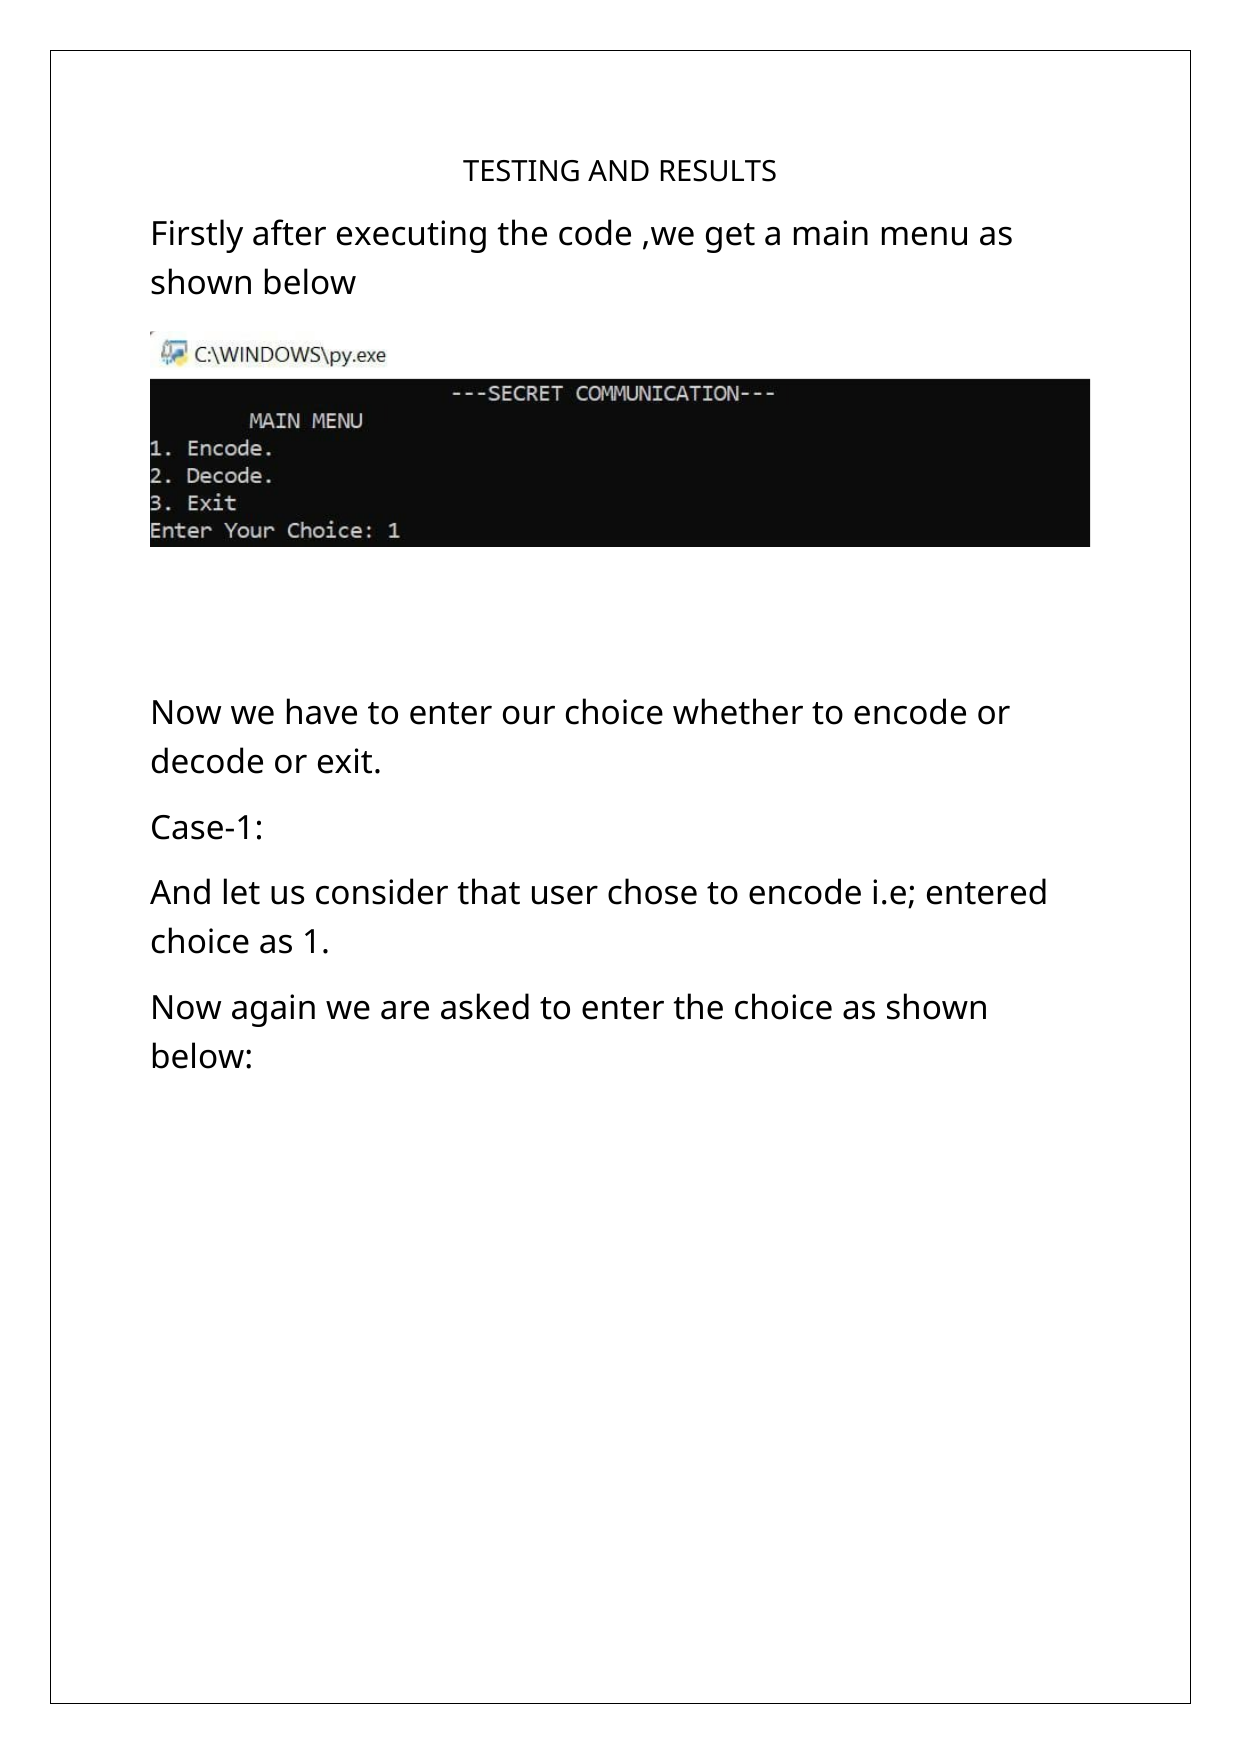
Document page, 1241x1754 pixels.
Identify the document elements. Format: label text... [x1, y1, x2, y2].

text Now we have to enter our choice whether to encode or decode or exit. [150, 689, 1090, 783]
text Firstly after executing the code ,we get a main menu as shown below [150, 209, 1090, 304]
text TESTING AND RESULTS [150, 150, 1090, 190]
picture [150, 331, 1091, 547]
text Now again we are asked to enter the choice as shown below: [150, 984, 1090, 1078]
text Case-1: [150, 803, 1090, 849]
text And let us consider that user chose to encode i.e; entered choice as 1. [150, 869, 1090, 963]
